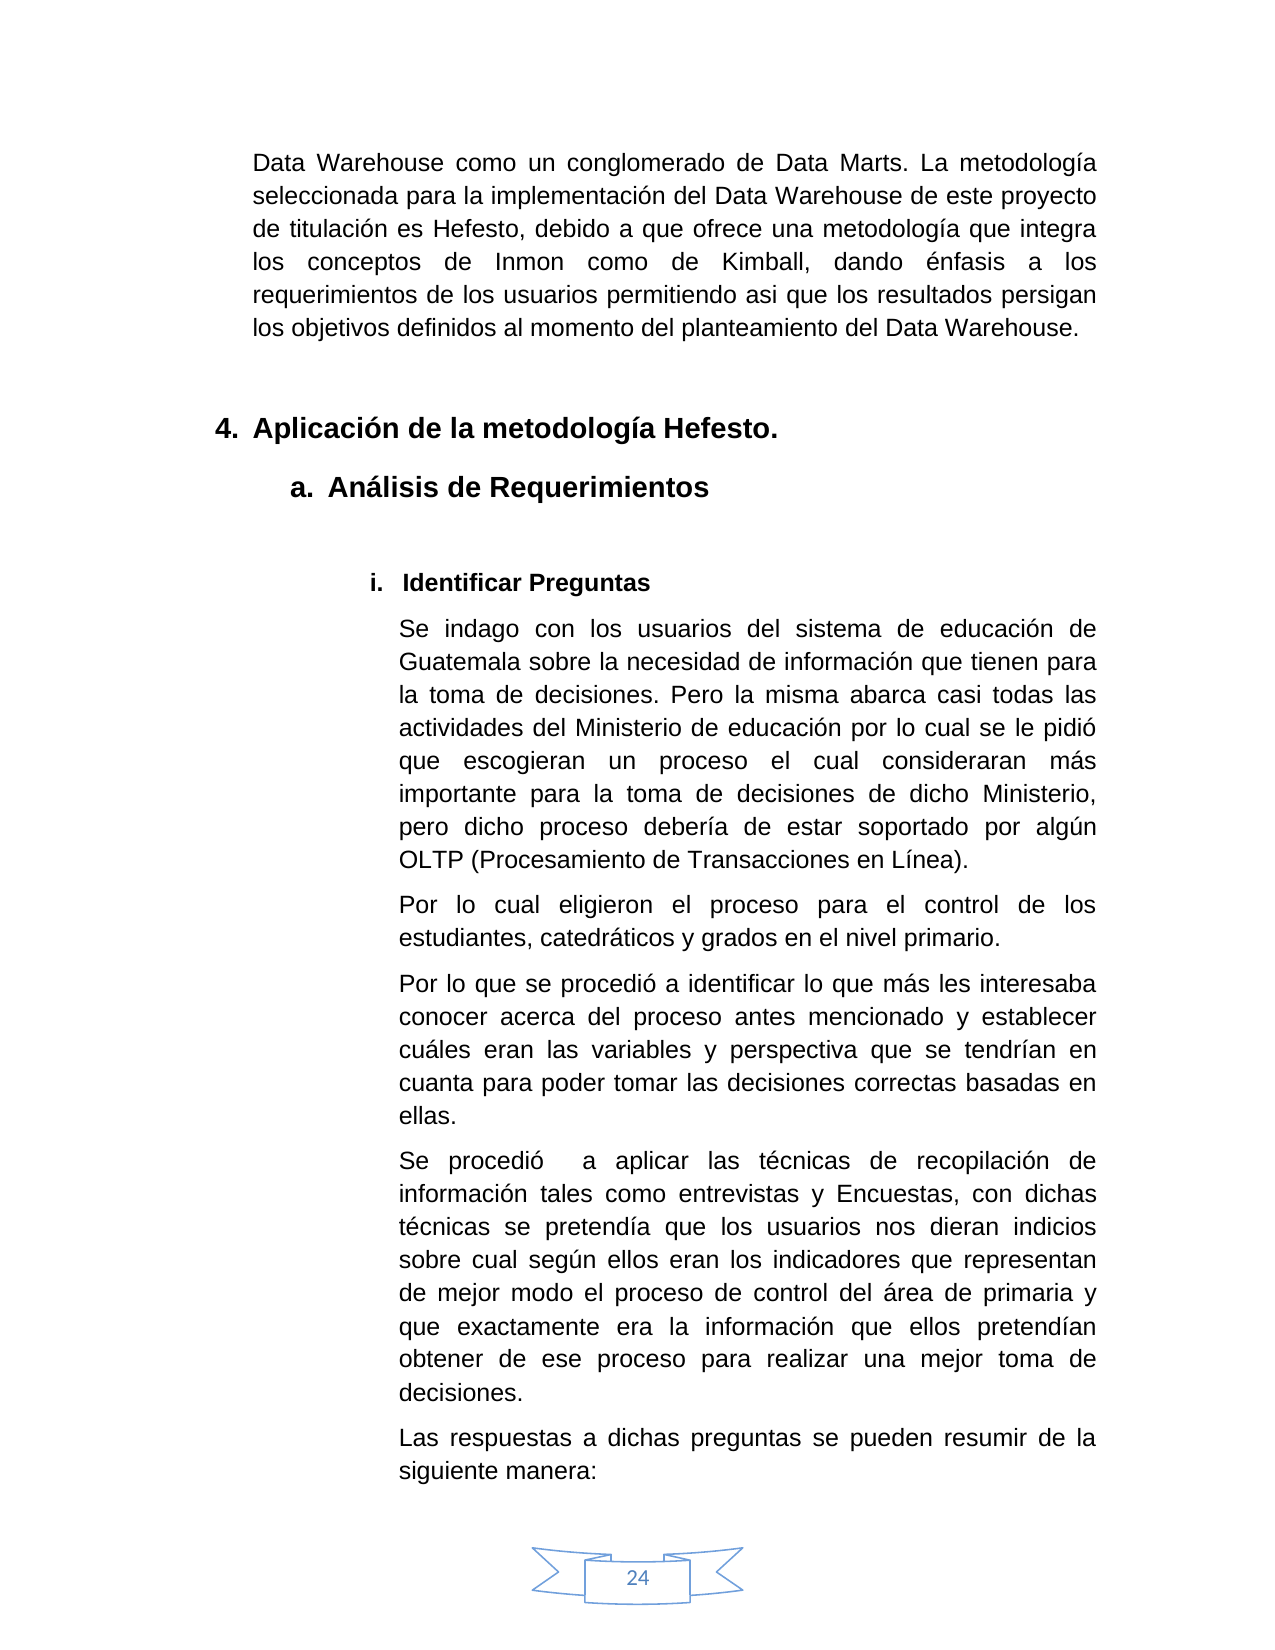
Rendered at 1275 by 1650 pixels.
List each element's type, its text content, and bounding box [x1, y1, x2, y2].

subtitle Análisis de Requerimientos [290, 470, 1098, 504]
text Por lo cual eligieron el proceso para el control de los estudiantes, catedráticos y grados en el nivel primario. [398, 890, 1098, 952]
text Las respuestas a dichas preguntas se pueden resumir de la siguiente manera: [398, 1423, 1098, 1485]
text Por lo que se procedió a identificar lo que más les interesaba conocer acerca del proceso antes mencionado y establecer cuáles eran las variables y perspectiva que se tendrían en cuanta para poder tomar las decisiones correctas basadas en ellas. [398, 969, 1098, 1129]
subtitle Aplicación de la metodología Hefesto. [215, 411, 1098, 444]
text Se procedió a aplicar las técnicas de recopilación de información tales como entrevistas y Encuestas, con dichas técnicas se pretendía que los usuarios nos dieran indicios sobre cual según ellos eran los indicadores que representan de mejor modo el proceso de control del área de primaria y que exactamente era la información que ellos pretendían obtener de ese proceso para realizar una mejor toma de decisiones. [398, 1146, 1098, 1406]
subtitle Identificar Preguntas [383, 568, 1098, 597]
text Se indago con los usuarios del sistema de educación de Guatemala sobre la necesidad de información que tienen para la toma de decisiones. Pero la misma abarca casi todas las actividades del Ministerio de educación por lo cual se le pidió que escogieran un proceso el cual consideraran más importante para la toma de decisiones de dicho Ministerio, pero dicho proceso debería de estar soportado por algún OLTP (Procesamiento de Transacciones en Línea). [398, 613, 1098, 873]
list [252, 148, 1098, 341]
